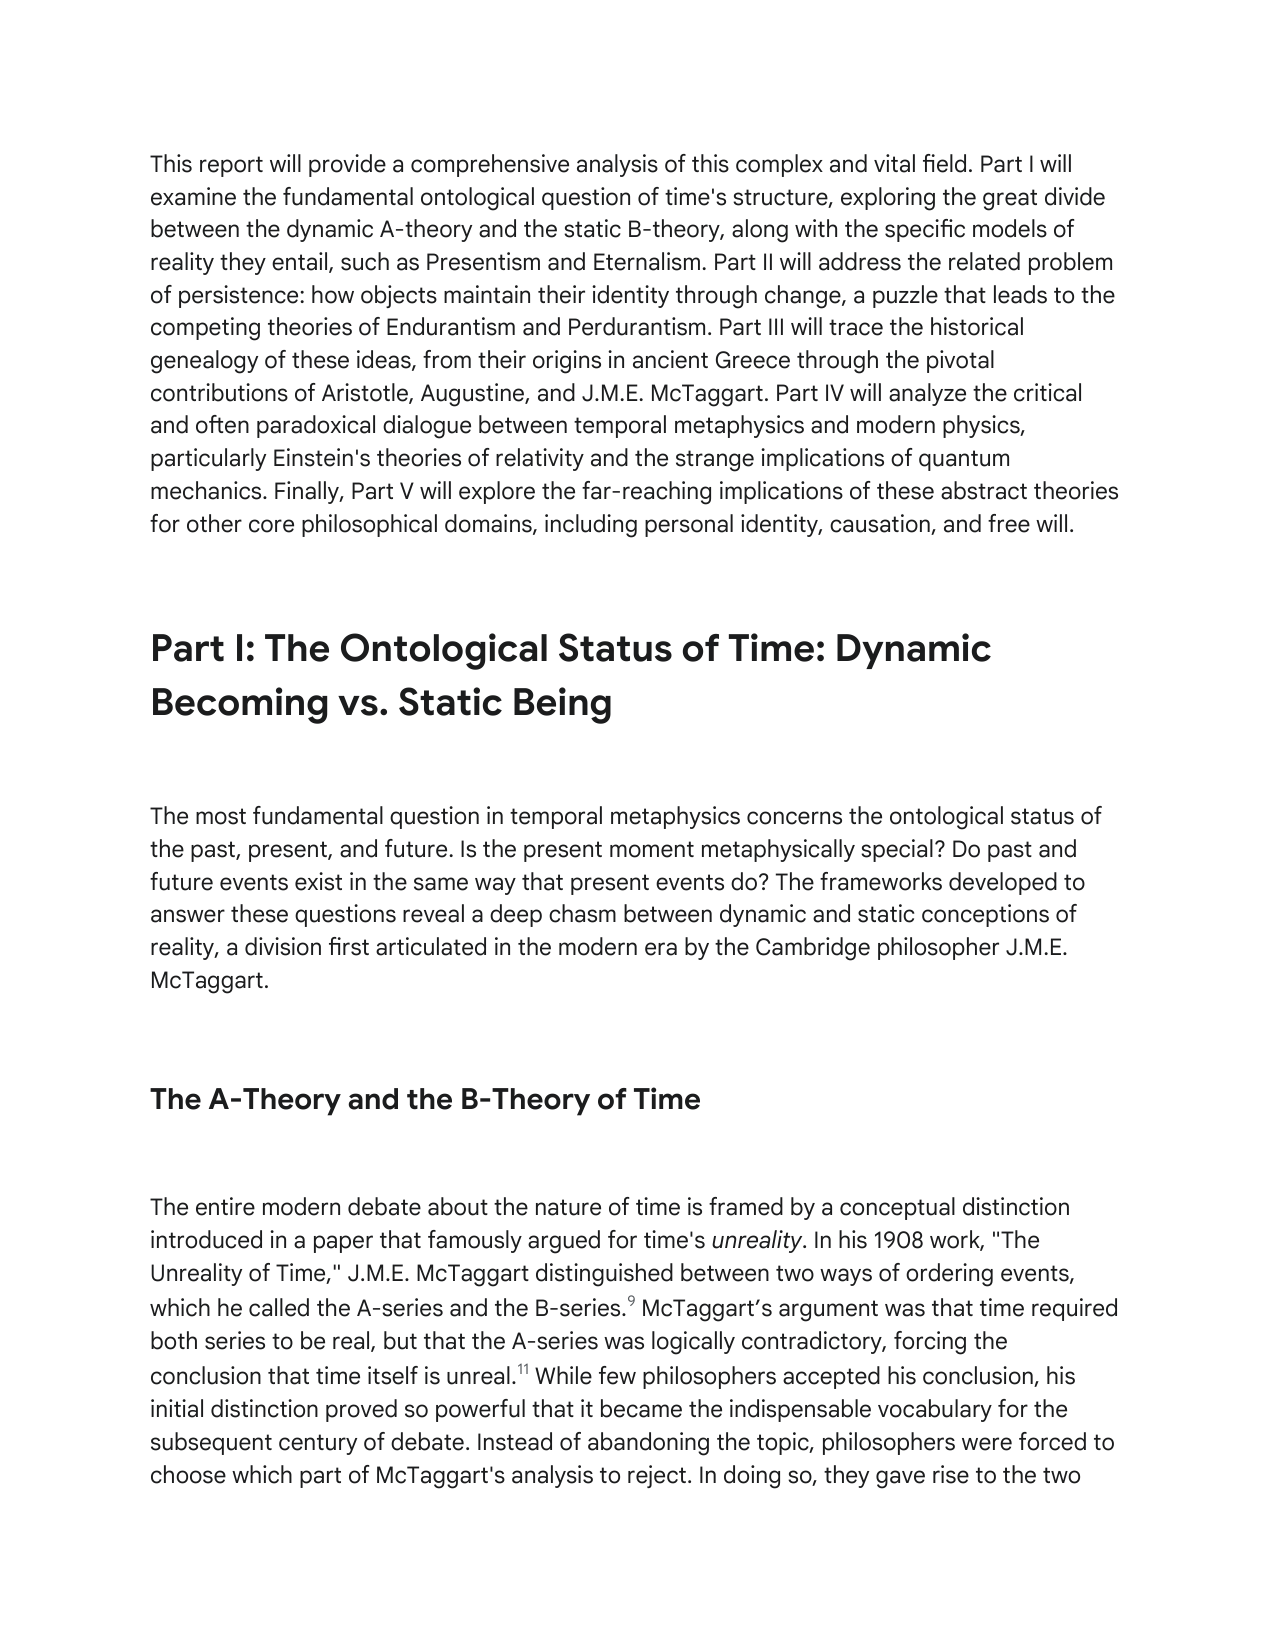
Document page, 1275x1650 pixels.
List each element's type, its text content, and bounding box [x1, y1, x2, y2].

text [150, 1193, 1125, 1490]
subtitle The A-Theory and the B-Theory of Time [150, 1081, 1125, 1118]
text This report will provide a comprehensive analysis of this complex and vital field. Part I will examine the fundamental ontological question of time's structure, exploring the great divide between the dynamic A-theory and the static B-theory, along with the specific models of reality they entail, such as Presentism and Eternalism. Part II will address the related problem of persistence: how objects maintain their identity through change, a puzzle that leads to the competing theories of Endurantism and Perdurantism. Part III will trace the historical genealogy of these ideas, from their origins in ancient Greece through the pivotal contributions of Aristotle, Augustine, and J.M.E. McTaggart. Part IV will analyze the critical and often paradoxical dialogue between temporal metaphysics and modern physics, particularly Einstein's theories of relativity and the strange implications of quantum mechanics. Finally, Part V will explore the far-reaching implications of these abstract theories for other core philosophical domains, including personal identity, causation, and free will. [150, 150, 1125, 538]
subtitle Part I: The Ontological Status of Time: Dynamic Becoming vs. Static Being [150, 625, 1125, 726]
text The most fundamental question in temporal metaphysics concerns the ontological status of the past, present, and future. Is the present moment metaphysically special? Do past and future events exist in the same way that present events do? The frameworks developed to answer these questions reveal a deep chasm between dynamic and static conceptions of reality, a division first articulated in the modern era by the Cambridge philosopher J.M.E. McTaggart. [150, 802, 1125, 995]
